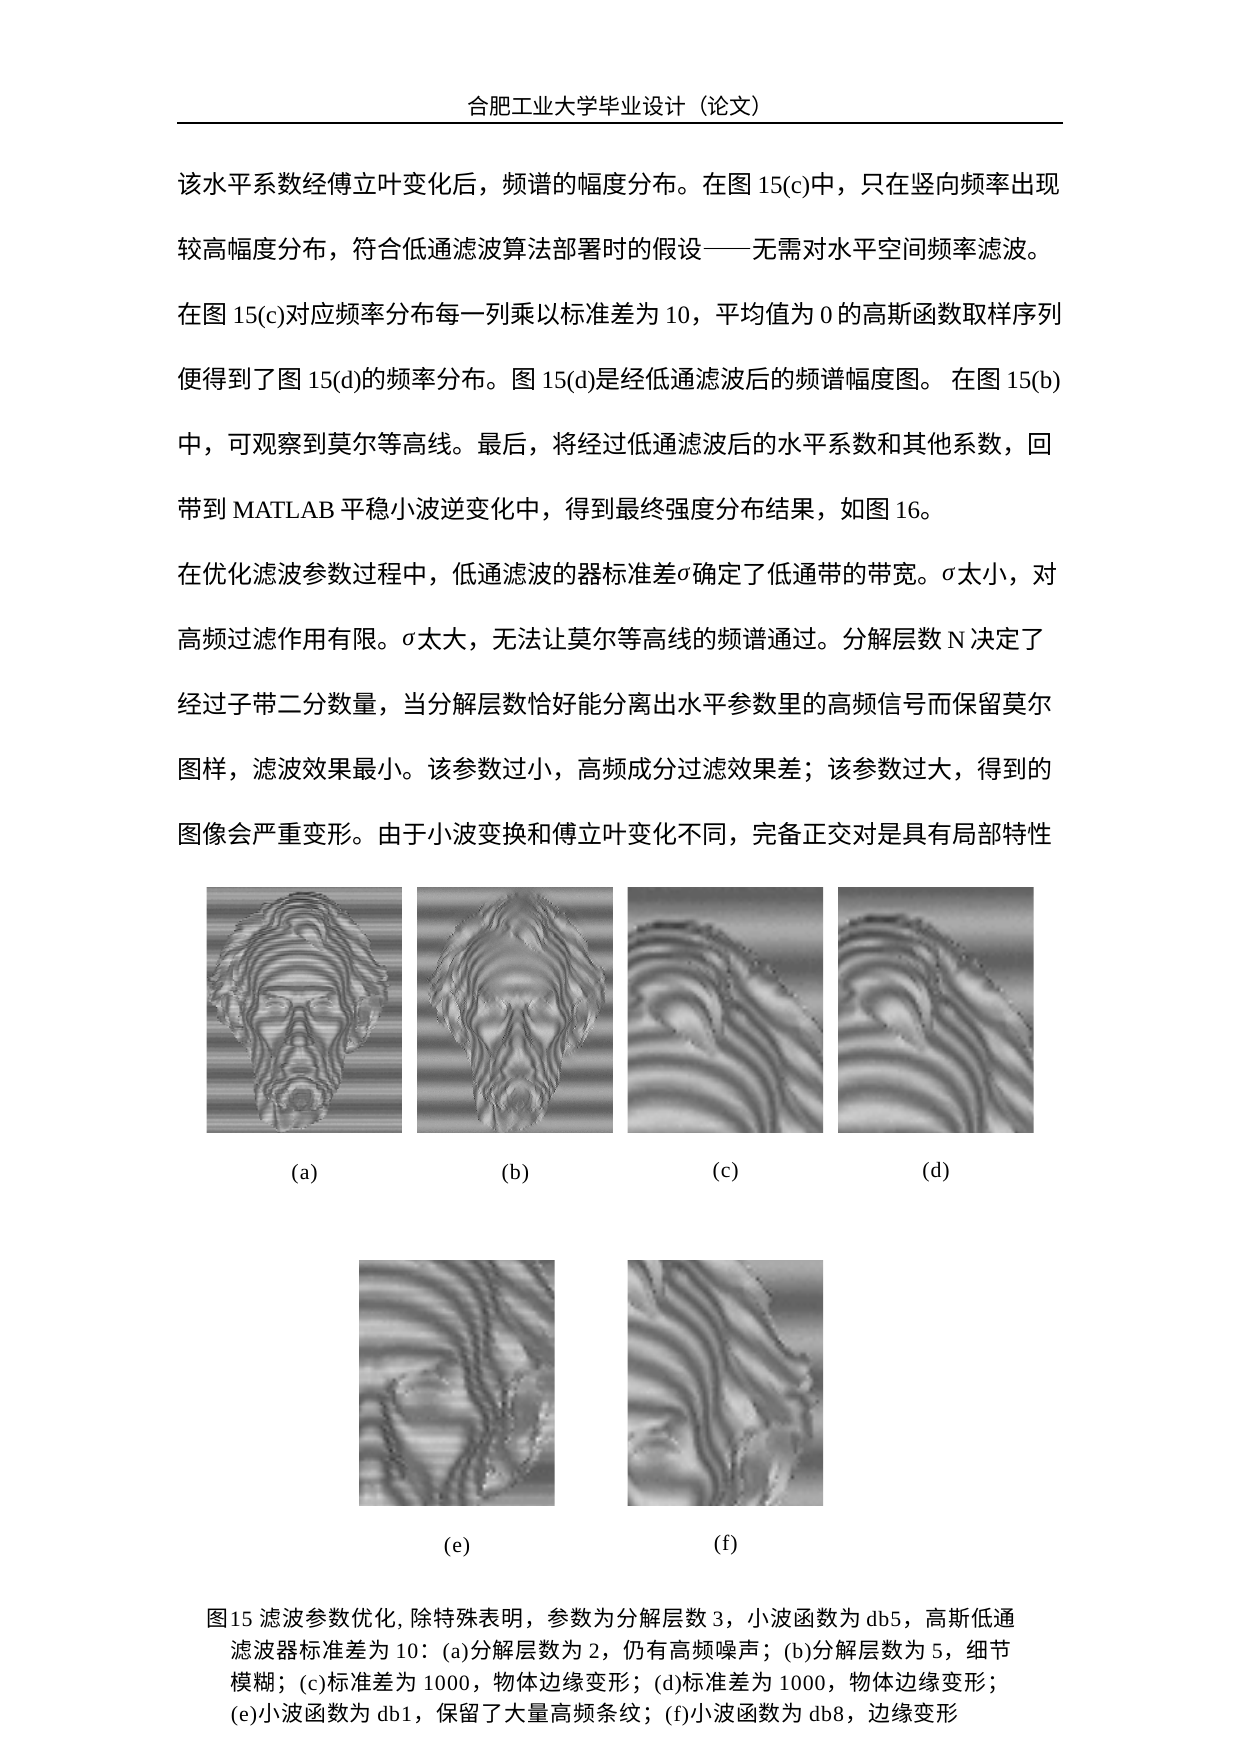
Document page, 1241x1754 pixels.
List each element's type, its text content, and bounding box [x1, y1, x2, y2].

text 在优化滤波参数过程中，低通滤波的器标准差确定了低通带的带宽。太小，对高频过滤作用有限。太大，无法让莫尔等高线的频谱通过。分解层数N决定了经过子带二分数量，当分解层数恰好能分离出水平参数里的高频信号而保留莫尔图样，滤波效果最小。该参数过小，高频成分过滤效果差；该参数过大，得到的图像会严重变形。由于小波变换和傅立叶变化不同，完备正交对是具有局部特性的小波函数系，不同小波函数也会对图像细节产生影响。确定滤波参数的优化过程一般可采取网格搜索优化，或先大致确定参数范围。 [177, 540, 1063, 865]
picture [417, 887, 613, 1133]
text 如图15所示，图15(a)是由平稳小波变换中第三分解层的水平系数，可见经过三次滤波后，叠加和物体高度分布扭曲的高频条纹集中水平系数中。图15(c)是该水平系数经傅立叶变化后，频谱的幅度分布。在图15(c)中，只在竖向频率出现较高幅度分布，符合低通滤波算法部署时的假设——无需对水平空间频率滤波。在图15(c)对应频率分布每一列乘以标准差为10，平均值为0的高斯函数取样序列便得到了图15(d)的频率分布。图15(d)是经低通滤波后的频谱幅度图。 在图15(b)中，可观察到莫尔等高线。最后，将经过低通滤波后的水平系数和其他系数，回带到MATLAB平稳小波逆变化中，得到最终强度分布结果，如图16。 [177, 150, 1063, 540]
picture [206, 887, 402, 1133]
picture [359, 1260, 555, 1506]
picture [838, 887, 1034, 1133]
picture [627, 887, 824, 1133]
picture [627, 1260, 824, 1506]
